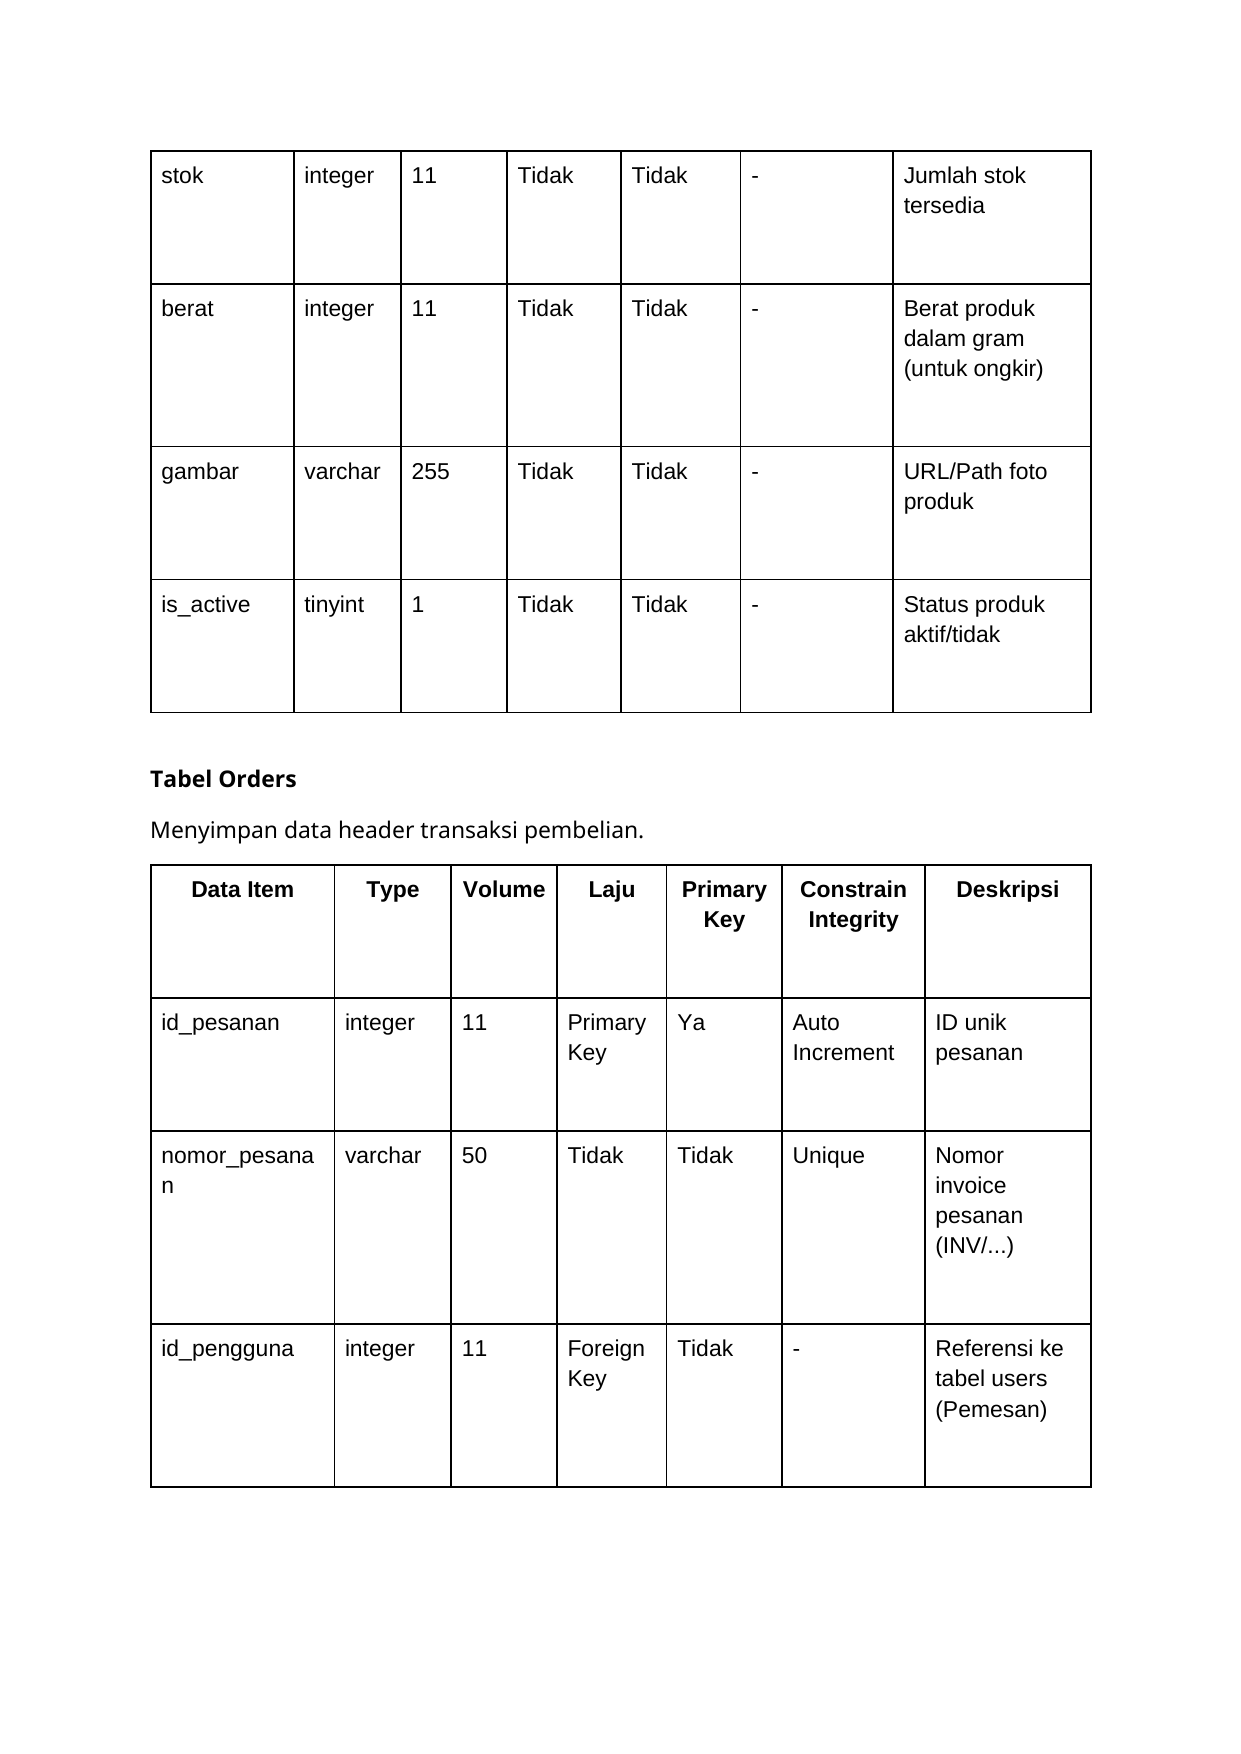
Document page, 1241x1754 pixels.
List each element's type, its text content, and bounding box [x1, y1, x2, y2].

table_cell 11 [452, 999, 556, 1130]
table_cell Status produk aktif/tidak [894, 580, 1090, 711]
table_cell Tidak [622, 447, 740, 579]
table_cell 50 [452, 1132, 556, 1323]
table_cell Tidak [667, 1325, 781, 1486]
table_header Primary Key [667, 866, 781, 997]
table_cell Tidak [508, 447, 620, 579]
text Menyimpan data header transaksi pembelian. [150, 814, 1090, 845]
table_cell integer [335, 1325, 450, 1486]
table_cell Tidak [508, 152, 620, 283]
table_cell 11 [402, 152, 506, 283]
table_cell Berat produk dalam gram (untuk ongkir) [894, 285, 1090, 446]
table_cell Jumlah stok tersedia [894, 152, 1090, 283]
table_cell tinyint [295, 580, 400, 711]
table_cell varchar [335, 1132, 450, 1323]
table_cell stok [152, 152, 293, 283]
table_cell integer [335, 999, 450, 1130]
table_cell Tidak [622, 152, 740, 283]
table_cell - [741, 447, 892, 579]
table_cell 11 [452, 1325, 556, 1486]
table_cell Referensi ke tabel users (Pemesan) [926, 1325, 1090, 1486]
table_cell berat [152, 285, 293, 446]
table_cell Auto Increment [783, 999, 924, 1130]
table_cell URL/Path foto produk [894, 447, 1090, 579]
table_header Laju [558, 866, 666, 997]
table_cell Tidak [508, 580, 620, 711]
table_cell 11 [402, 285, 506, 446]
table_cell is_active [152, 580, 293, 711]
table_cell Primary Key [558, 999, 666, 1130]
table_cell Unique [783, 1132, 924, 1323]
table_header Type [335, 866, 450, 997]
table_cell 1 [402, 580, 506, 711]
table_cell - [783, 1325, 924, 1486]
table_header Data Item [152, 866, 334, 997]
table_cell Foreign Key [558, 1325, 666, 1486]
table_cell Tidak [622, 285, 740, 446]
table_header Volume [452, 866, 556, 997]
table_cell id_pengguna [152, 1325, 334, 1486]
table_header Deskripsi [926, 866, 1090, 997]
table_cell gambar [152, 447, 293, 579]
table_cell 255 [402, 447, 506, 579]
table_cell nomor_pesanan [152, 1132, 334, 1323]
text Tabel Orders [150, 763, 1090, 795]
table_cell Nomor invoice pesanan (INV/...) [926, 1132, 1090, 1323]
table_cell integer [295, 152, 400, 283]
table_cell id_pesanan [152, 999, 334, 1130]
table_cell - [741, 285, 892, 446]
table_cell Tidak [508, 285, 620, 446]
table_cell integer [295, 285, 400, 446]
table_cell Tidak [622, 580, 740, 711]
table_header Constrain Integrity [783, 866, 924, 997]
table_cell - [741, 152, 892, 283]
table_cell Tidak [558, 1132, 666, 1323]
table_cell Ya [667, 999, 781, 1130]
table_cell varchar [295, 447, 400, 579]
table_cell - [741, 580, 892, 711]
table_cell ID unik pesanan [926, 999, 1090, 1130]
table_cell Tidak [667, 1132, 781, 1323]
